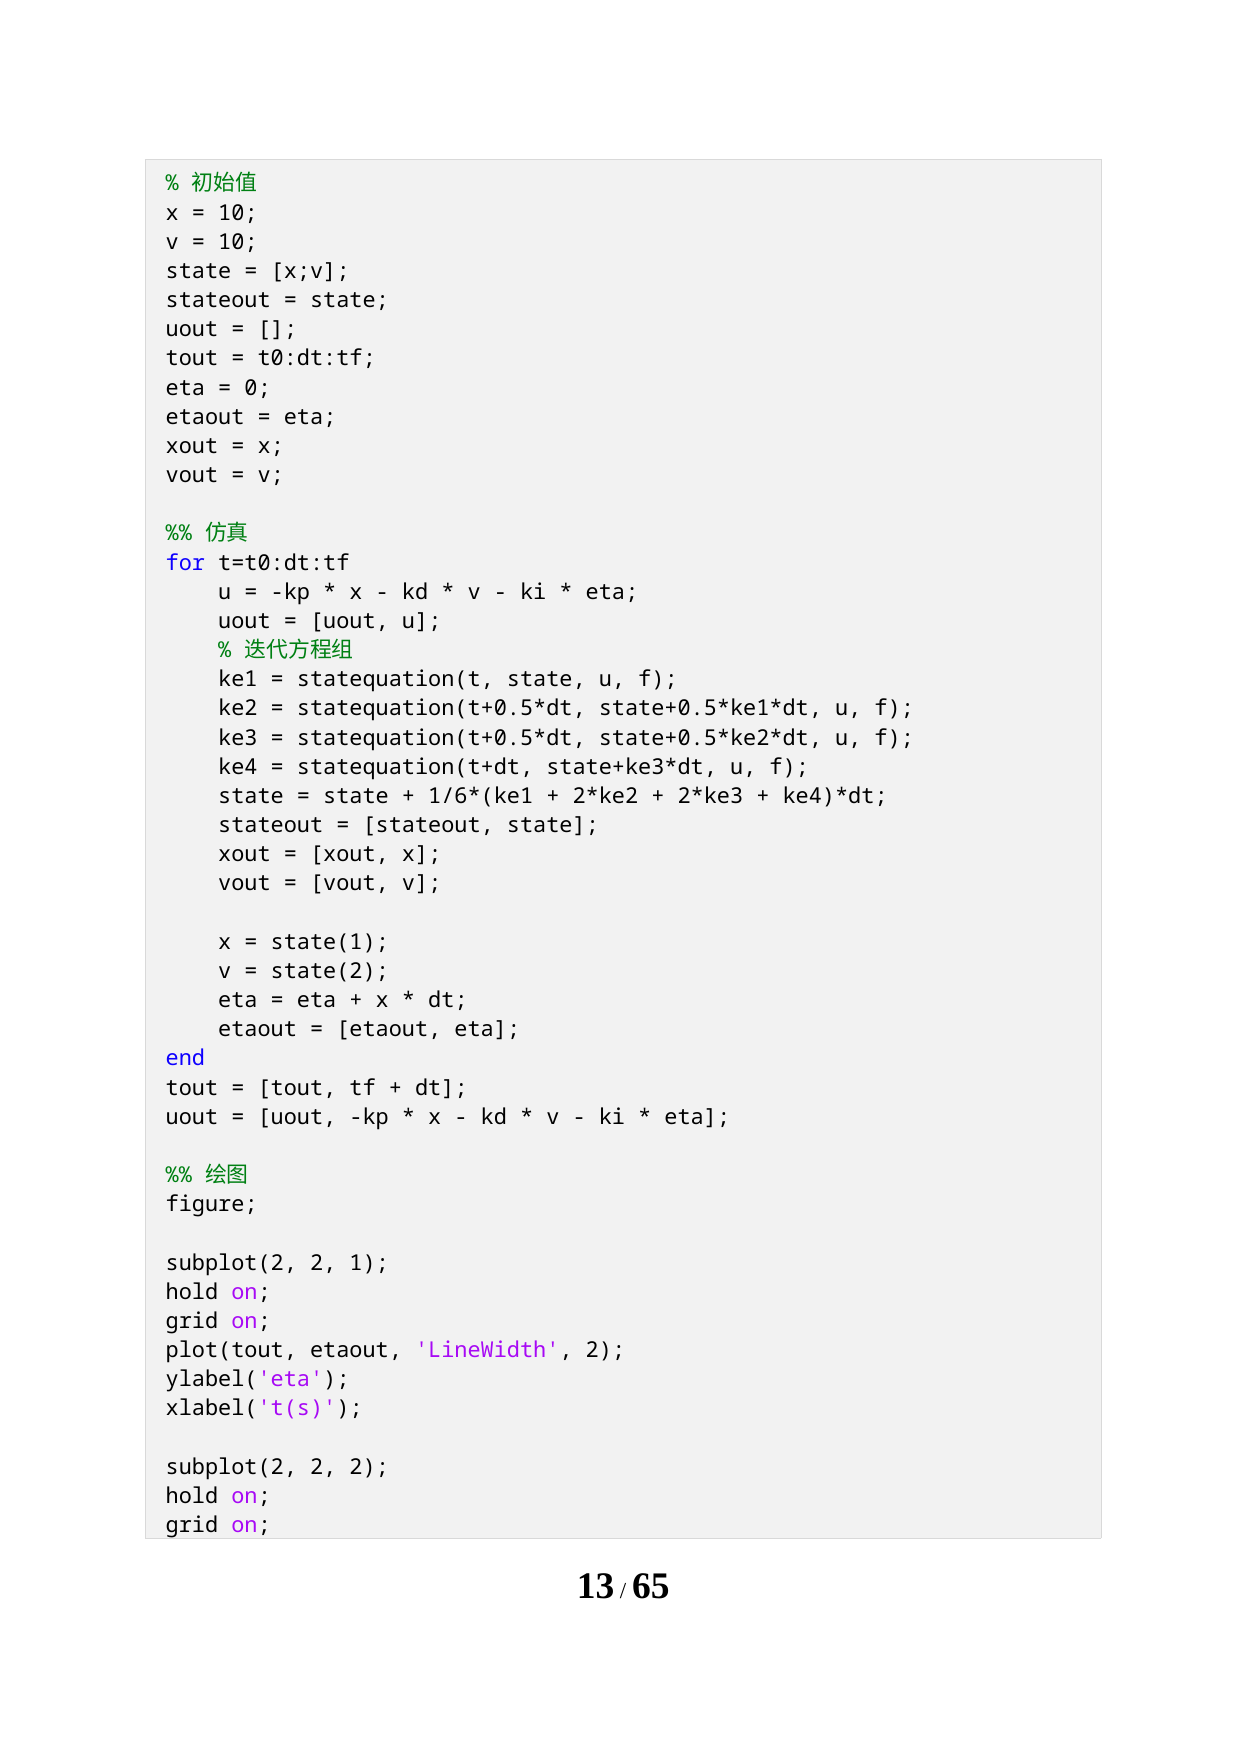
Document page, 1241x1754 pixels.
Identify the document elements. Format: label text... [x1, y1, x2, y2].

text grid on; [146, 1296, 1101, 1325]
text % 迭代方程组 [146, 625, 1101, 654]
text uout = [uout, -kp * x - kd * v - ki * eta]; [146, 1092, 1101, 1121]
text %% 仿真 [146, 509, 1101, 538]
text plot(tout, etaout, 'LineWidth', 2); [146, 1325, 1101, 1354]
text xlabel('t(s)'); [146, 1384, 1101, 1413]
text figure; [146, 1179, 1101, 1209]
text grid on; [146, 1500, 1101, 1538]
text etaout = eta; [146, 392, 1101, 421]
text v = 10; [146, 217, 1101, 246]
text x = 10; [146, 188, 1101, 217]
text subplot(2, 2, 2); [146, 1442, 1101, 1471]
text tout = [tout, tf + dt]; [146, 1063, 1101, 1092]
text vout = v; [146, 450, 1101, 479]
text ke1 = statequation(t, state, u, f); [146, 654, 1101, 684]
text v = state(2); [146, 946, 1101, 975]
text u = -kp * x - kd * v - ki * eta; [146, 567, 1101, 596]
text stateout = state; [146, 275, 1101, 304]
text ylabel('eta'); [146, 1354, 1101, 1384]
text vout = [vout, v]; [146, 859, 1101, 888]
text ke3 = statequation(t+0.5*dt, state+0.5*ke2*dt, u, f); [146, 713, 1101, 742]
text xout = [xout, x]; [146, 829, 1101, 859]
text % 初始值 [146, 160, 1101, 188]
text hold on; [146, 1471, 1101, 1500]
text uout = []; [146, 304, 1101, 334]
text tout = t0:dt:tf; [146, 334, 1101, 363]
text %% 绘图 [146, 1150, 1101, 1179]
text x = state(1); [146, 917, 1101, 946]
text stateout = [stateout, state]; [146, 800, 1101, 829]
text xout = x; [146, 421, 1101, 450]
text hold on; [146, 1267, 1101, 1296]
text for t=t0:dt:tf [146, 538, 1101, 567]
text ke2 = statequation(t+0.5*dt, state+0.5*ke1*dt, u, f); [146, 684, 1101, 713]
text ke4 = statequation(t+dt, state+ke3*dt, u, f); [146, 742, 1101, 771]
text state = state + 1/6*(ke1 + 2*ke2 + 2*ke3 + ke4)*dt; [146, 771, 1101, 800]
text subplot(2, 2, 1); [146, 1238, 1101, 1267]
text etaout = [etaout, eta]; [146, 1004, 1101, 1034]
text state = [x;v]; [146, 246, 1101, 275]
text eta = eta + x * dt; [146, 975, 1101, 1004]
text uout = [uout, u]; [146, 596, 1101, 625]
text eta = 0; [146, 363, 1101, 392]
text end [146, 1034, 1101, 1063]
